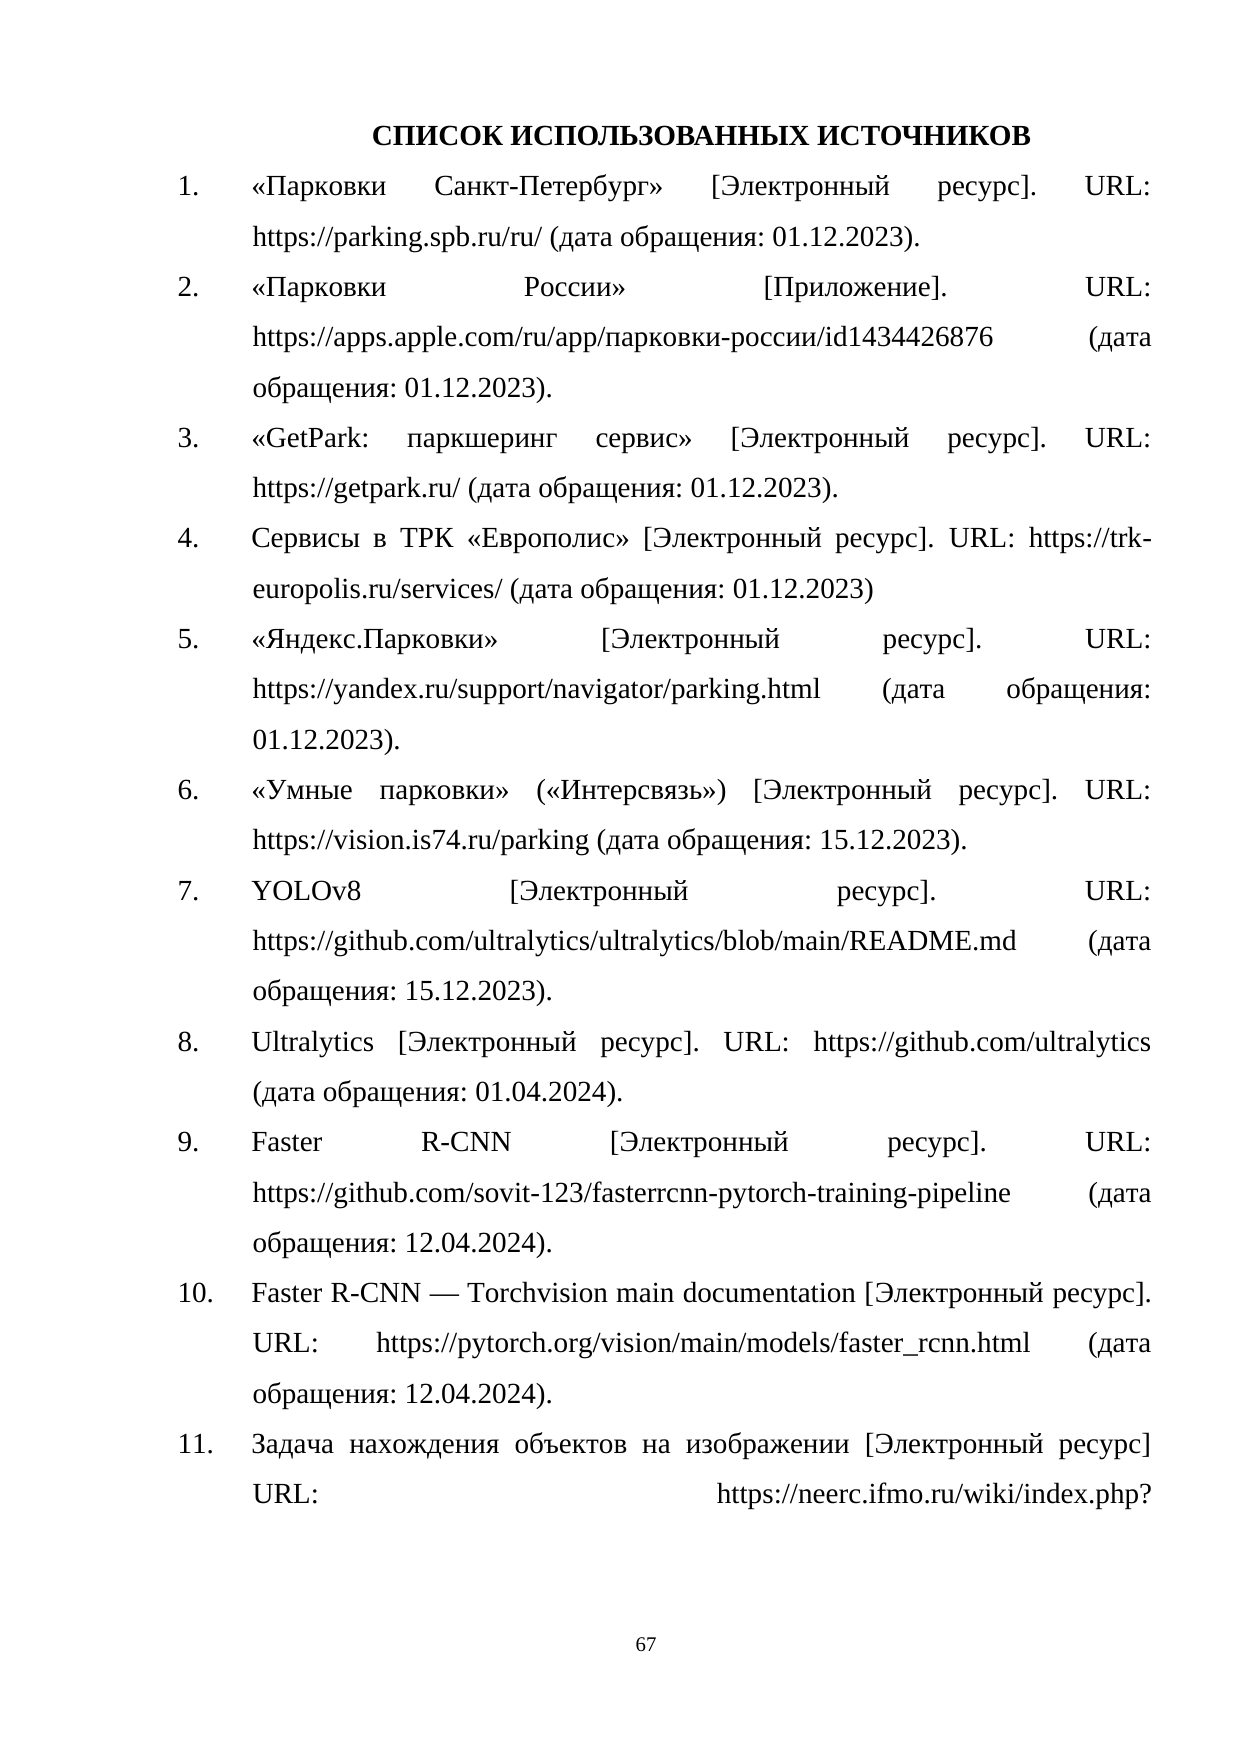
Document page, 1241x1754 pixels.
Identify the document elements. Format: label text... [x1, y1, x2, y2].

list «Парковки России» [Приложение]. URL: https://apps.apple.com/ru/app/парковки-россии/id1434426876 (дата обращения: 01.12.2023). [177, 269, 1152, 403]
list «Умные парковки» («Интерсвязь») [Электронный ресурс]. URL: https://vision.is74.ru/parking (дата обращения: 15.12.2023). [177, 772, 1152, 856]
list «GetPark: паркшеринг сервис» [Электронный ресурс]. URL: https://getpark.ru/ (дата обращения: 01.12.2023). [177, 420, 1152, 504]
list «Парковки Санкт-Петербург» [Электронный ресурс]. URL: https://parking.spb.ru/ru/ (дата обращения: 01.12.2023). [177, 168, 1152, 252]
list Ultralytics [Электронный ресурс]. URL: https://github.com/ultralytics (дата обращения: 01.04.2024). [177, 1024, 1152, 1108]
list Сервисы в ТРК «Европолис» [Электронный ресурс]. URL: https://trk-europolis.ru/services/ (дата обращения: 01.12.2023) [177, 521, 1152, 604]
list «Яндекс.Парковки» [Электронный ресурс]. URL: https://yandex.ru/support/navigator/parking.html (дата обращения: 01.12.2023). [177, 621, 1152, 755]
list YOLOv8 [Электронный ресурс]. URL: https://github.com/ultralytics/ultralytics/blob/main/README.md (дата обращения: 15.12.2023). [177, 873, 1152, 1007]
subtitle СПИСОК ИСПОЛЬЗОВАННЫХ ИСТОЧНИКОВ [251, 118, 1152, 152]
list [177, 1426, 1152, 1510]
list Faster R-CNN — Torchvision main documentation [Электронный ресурс]. URL: https://pytorch.org/vision/main/models/faster_rcnn.html (дата обращения: 12.04.2024). [177, 1275, 1152, 1409]
list Faster R-CNN [Электронный ресурс]. URL: https://github.com/sovit-123/fasterrcnn-pytorch-training-pipeline (дата обращения: 12.04.2024). [177, 1124, 1152, 1258]
